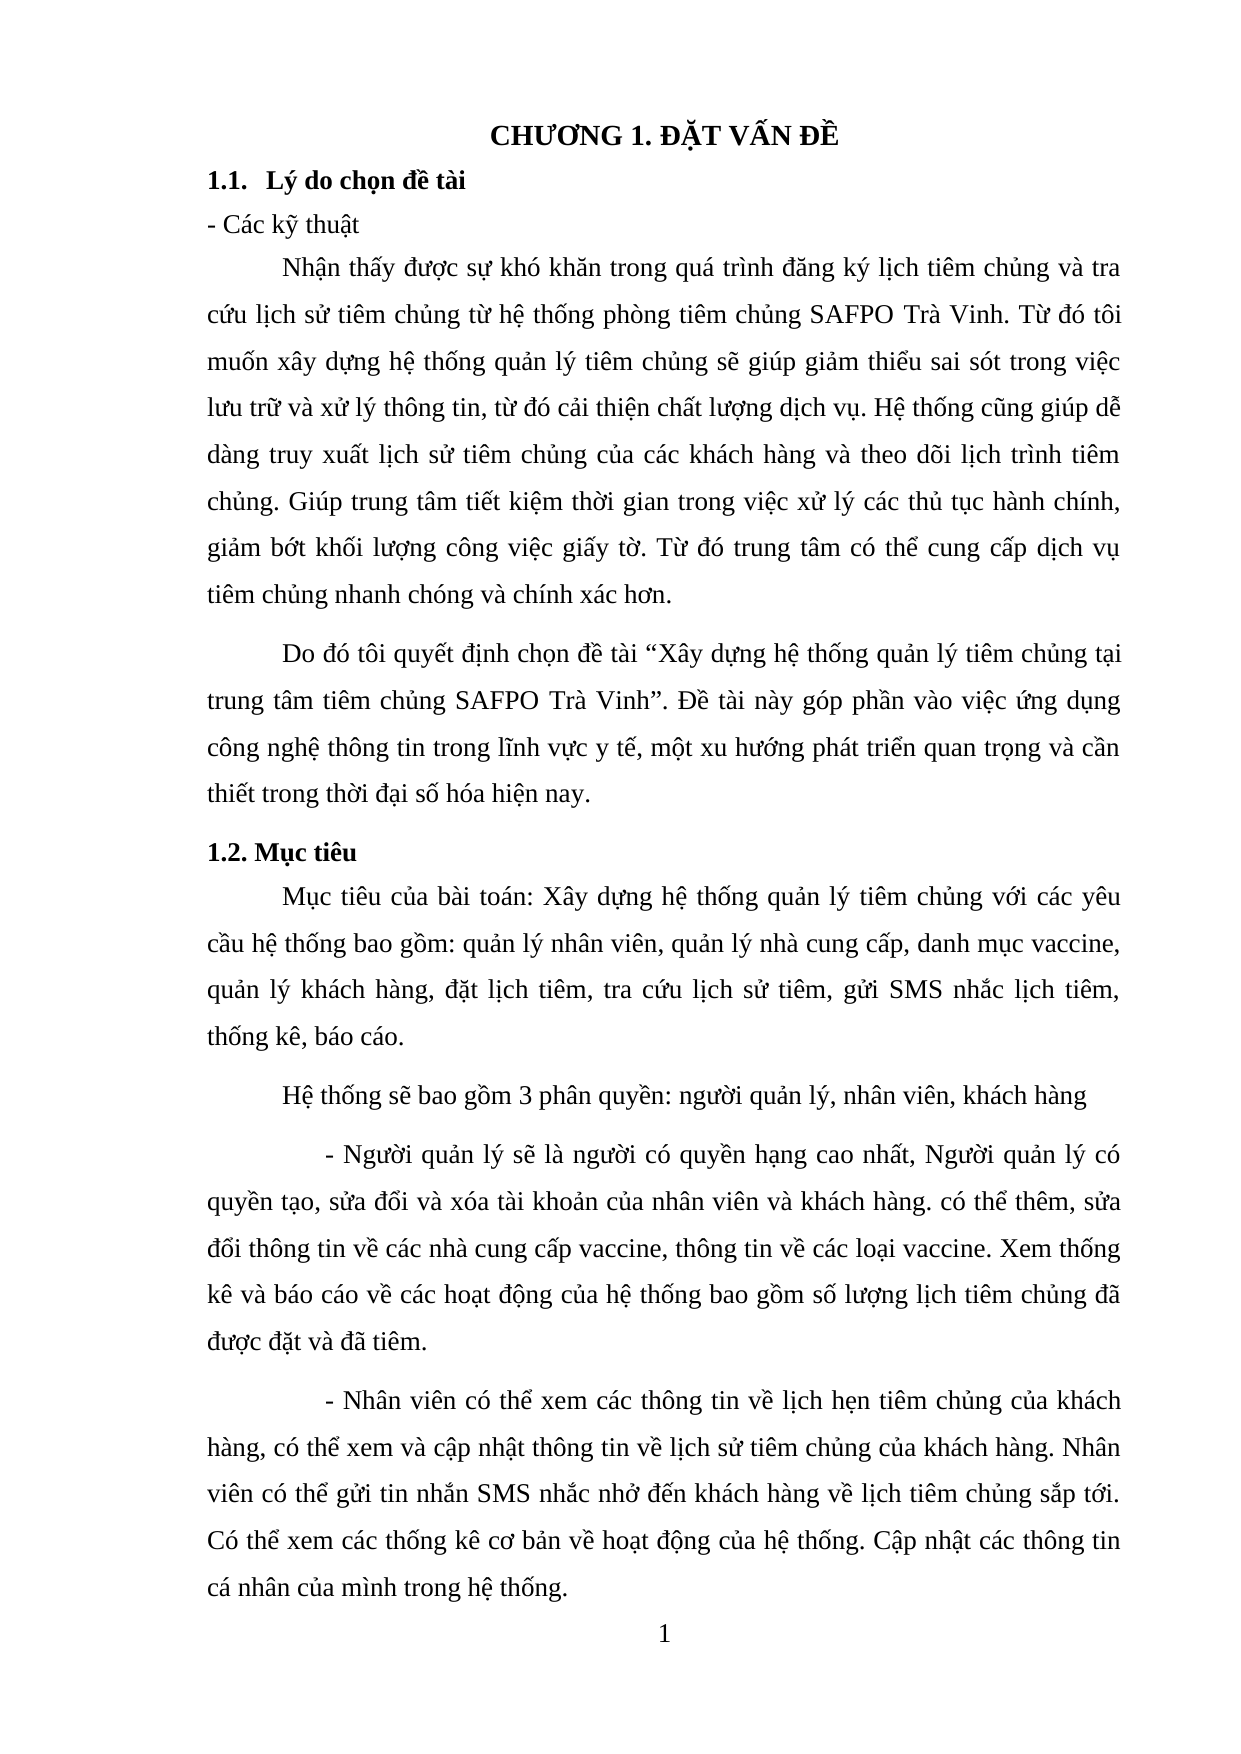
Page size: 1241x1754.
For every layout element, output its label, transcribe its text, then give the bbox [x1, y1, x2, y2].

text - Người quản lý sẽ là người có quyền hạng cao nhất, Người quản lý có quyền tạo, sửa đổi và xóa tài khoản của nhân viên và khách hàng. có thể thêm, sửa đổi thông tin về các nhà cung cấp vaccine, thông tin về các loại vaccine. Xem thống kê và báo cáo về các hoạt động của hệ thống bao gồm số lượng lịch tiêm chủng đã được đặt và đã tiêm. [207, 1138, 1122, 1356]
text Do đó tôi quyết định chọn đề tài “Xây dựng hệ thống quản lý tiêm chủng tại trung tâm tiêm chủng SAFPO Trà Vinh”. Đề tài này góp phần vào việc ứng dụng công nghệ thông tin trong lĩnh vực y tế, một xu hướng phát triển quan trọng và cần thiết trong thời đại số hóa hiện nay. [207, 637, 1122, 808]
subtitle Lý do chọn đề tài [207, 164, 1122, 195]
text Nhận thấy được sự khó khăn trong quá trình đăng ký lịch tiêm chủng và tra cứu lịch sử tiêm chủng từ hệ thống phòng tiêm chủng SAFPO Trà Vinh. Từ đó tôi muốn xây dựng hệ thống quản lý tiêm chủng sẽ giúp giảm thiểu sai sót trong việc lưu trữ và xử lý thông tin, từ đó cải thiện chất lượng dịch vụ. Hệ thống cũng giúp dễ dàng truy xuất lịch sử tiêm chủng của các khách hàng và theo dõi lịch trình tiêm chủng. Giúp trung tâm tiết kiệm thời gian trong việc xử lý các thủ tục hành chính, giảm bớt khối lượng công việc giấy tờ. Từ đó trung tâm có thể cung cấp dịch vụ tiêm chủng nhanh chóng và chính xác hơn. [207, 251, 1122, 609]
text - Các kỹ thuật [207, 208, 1122, 239]
text Mục tiêu của bài toán: Xây dựng hệ thống quản lý tiêm chủng với các yêu cầu hệ thống bao gồm: quản lý nhân viên, quản lý nhà cung cấp, danh mục vaccine, quản lý khách hàng, đặt lịch tiêm, tra cứu lịch sử tiêm, gửi SMS nhắc lịch tiêm, thống kê, báo cáo. [207, 880, 1122, 1051]
text Hệ thống sẽ bao gồm 3 phân quyền: người quản lý, nhân viên, khách hàng [207, 1079, 1122, 1110]
text - Nhân viên có thể xem các thông tin về lịch hẹn tiêm chủng của khách hàng, có thể xem và cập nhật thông tin về lịch sử tiêm chủng của khách hàng. Nhân viên có thể gửi tin nhắn SMS nhắc nhở đến khách hàng về lịch tiêm chủng sắp tới. Có thể xem các thống kê cơ bản về hoạt động của hệ thống. Cập nhật các thông tin cá nhân của mình trong hệ thống. [207, 1384, 1122, 1602]
subtitle Mục tiêu [207, 836, 1122, 868]
subtitle ĐẶT VẤN ĐỀ [207, 118, 1122, 152]
